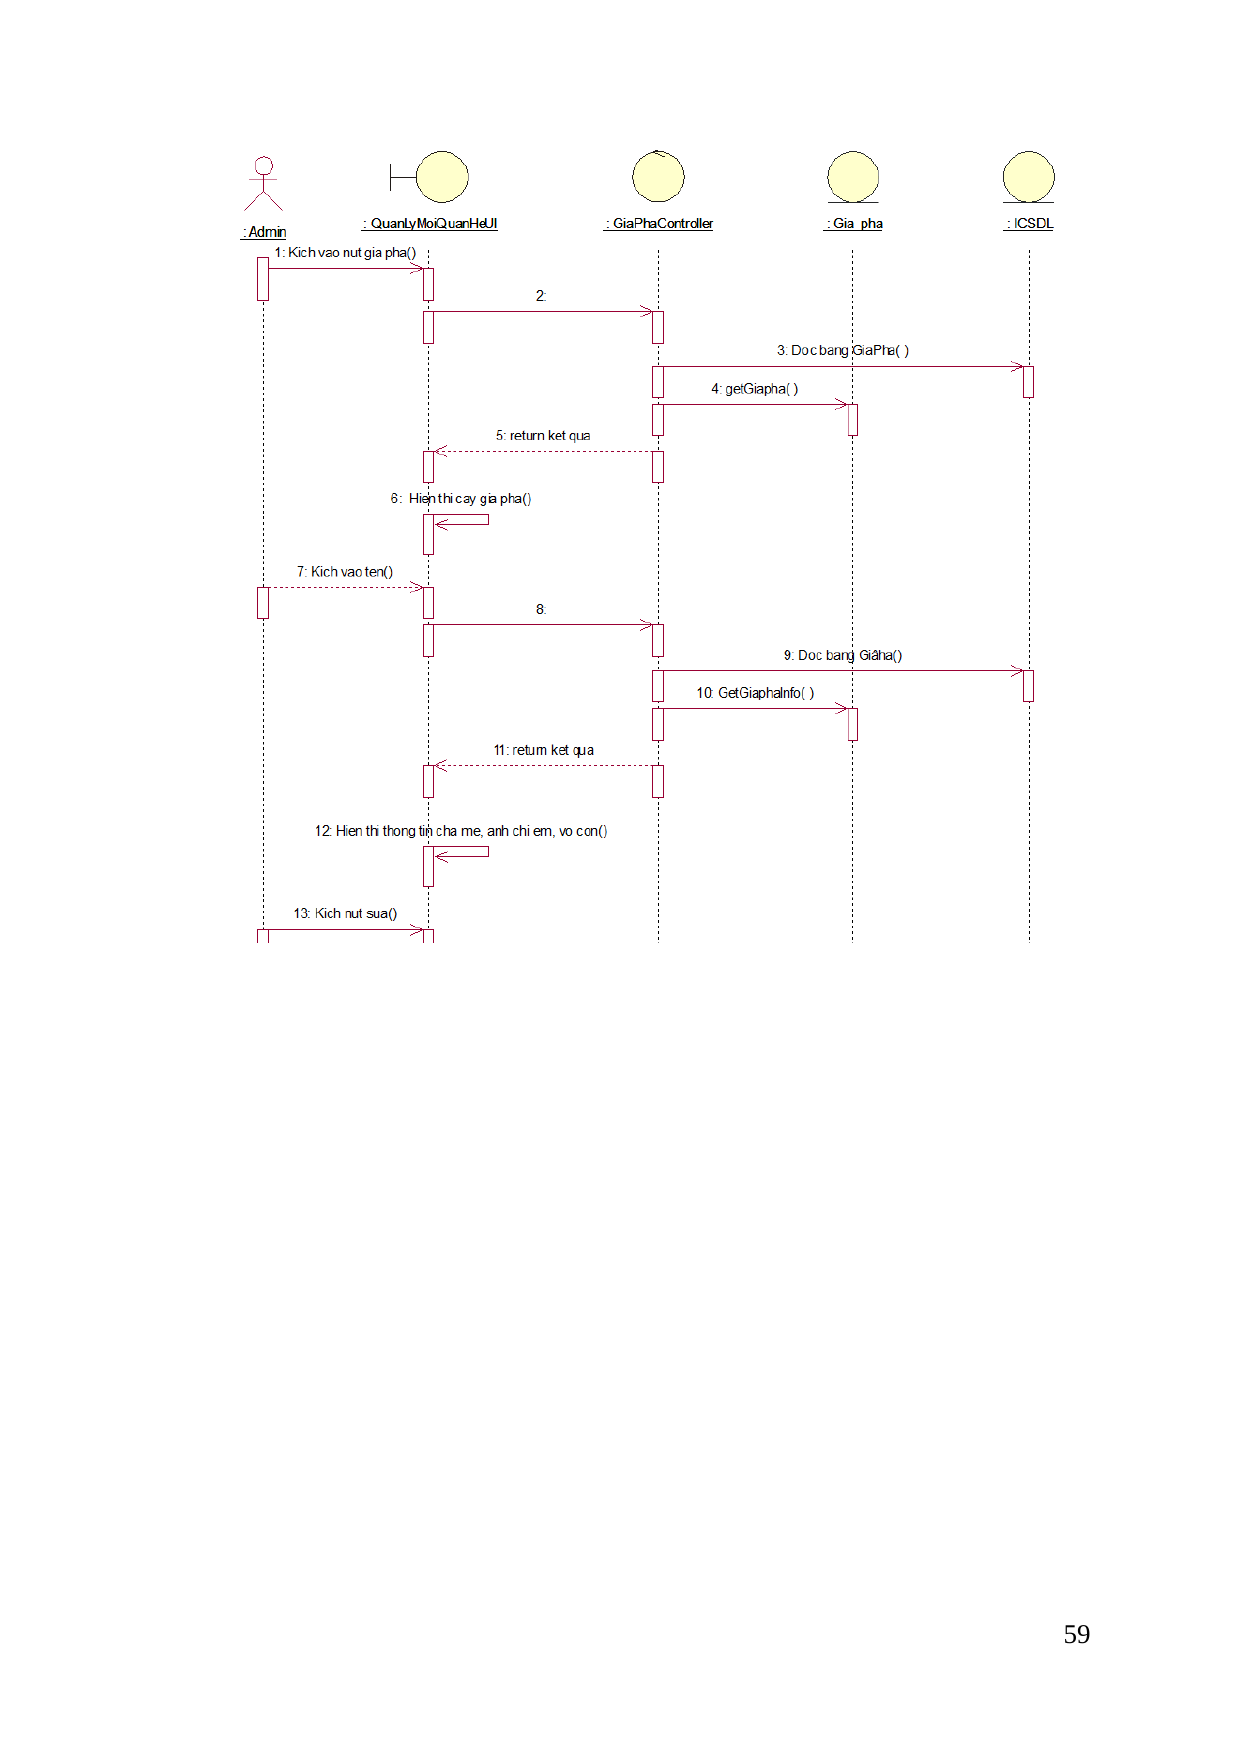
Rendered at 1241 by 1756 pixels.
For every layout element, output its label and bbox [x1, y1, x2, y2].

picture [210, 150, 1152, 943]
